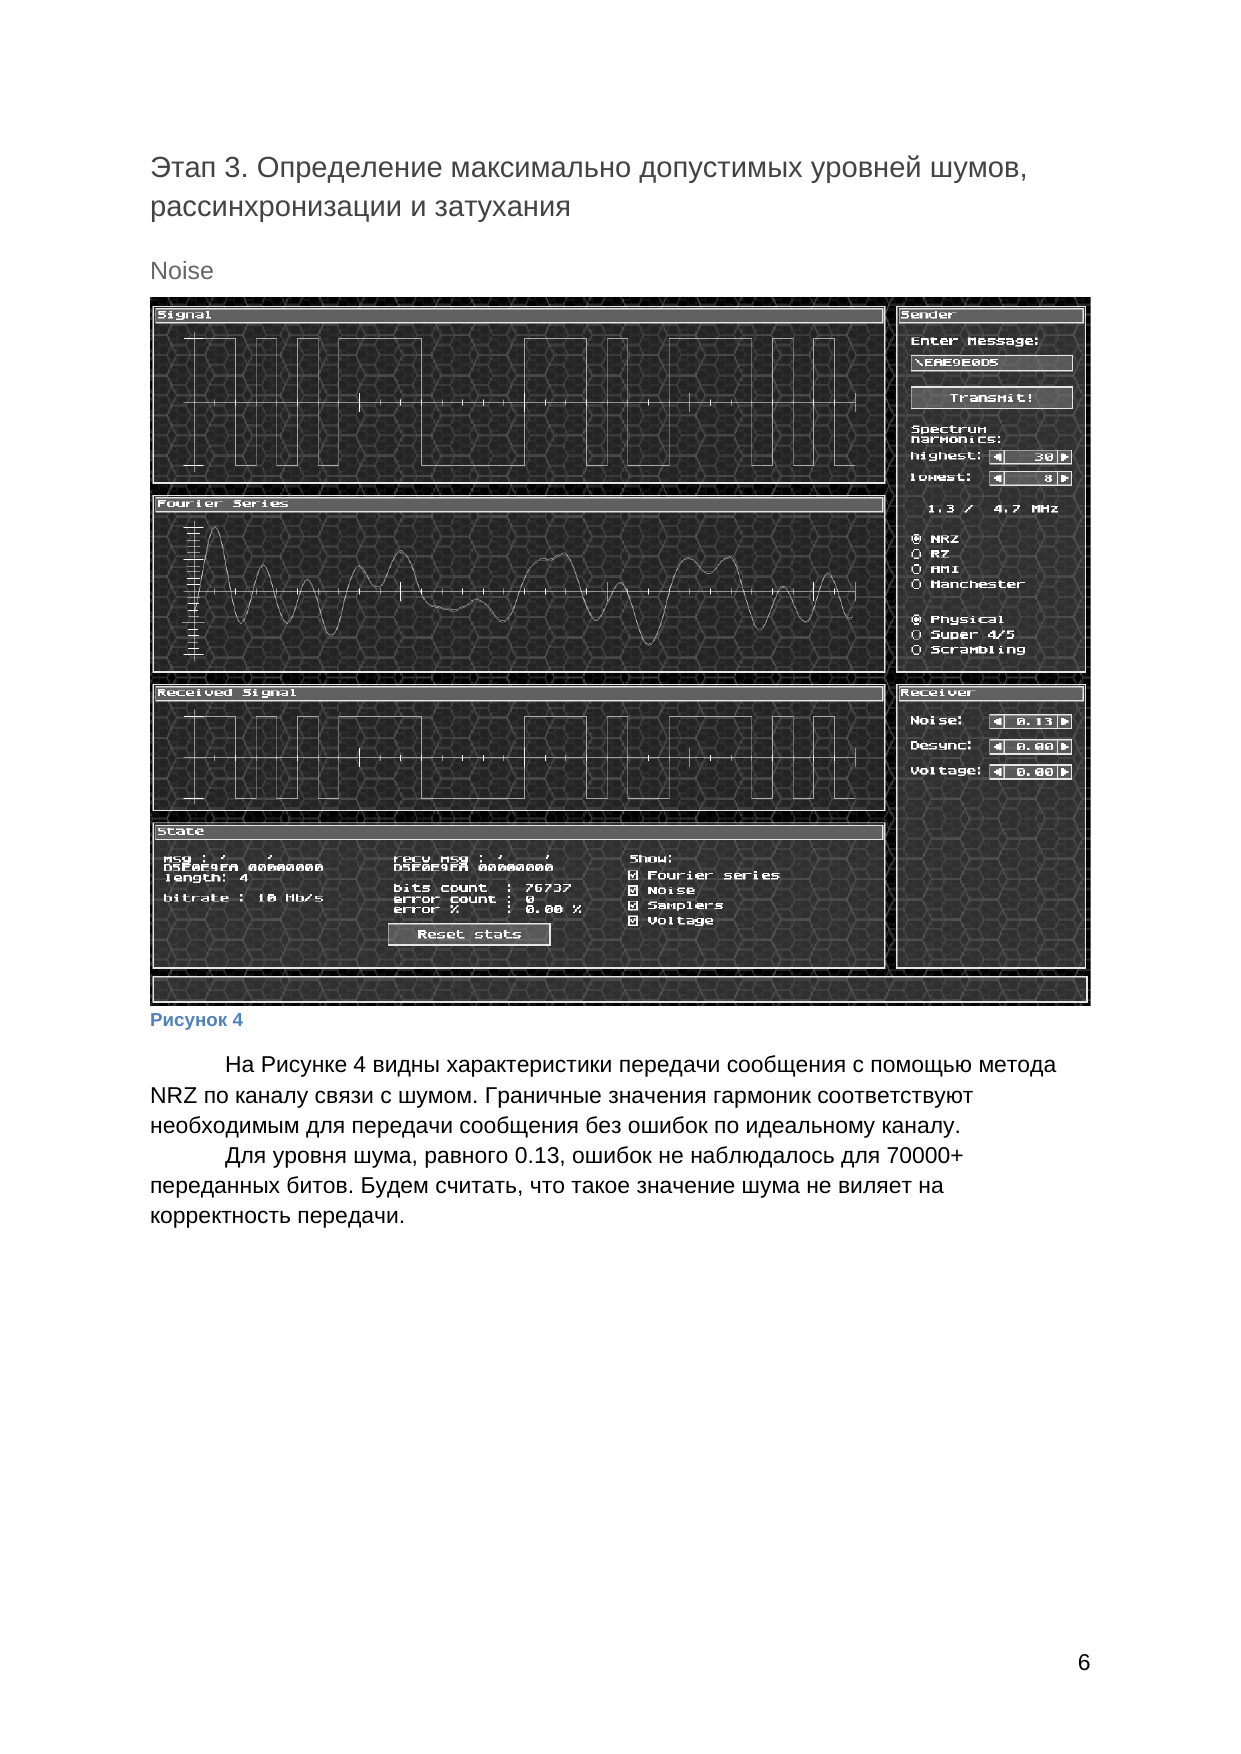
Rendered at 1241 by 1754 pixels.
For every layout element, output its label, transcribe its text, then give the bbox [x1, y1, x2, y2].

subtitle Noise [150, 256, 1090, 285]
text Рисунок 4 [150, 1009, 1090, 1031]
picture [150, 297, 1091, 1006]
text На Рисунке 4 видны характеристики передачи сообщения с помощью метода NRZ по каналу связи с шумом. Граничные значения гармоник соответствуют необходимым для передачи сообщения без ошибок по идеальному каналу. [150, 1051, 1090, 1138]
subtitle Этап 3. Определение максимально допустимых уровней шумов, рассинхронизации и затухания [150, 150, 1090, 222]
text Для уровня шума, равного 0.13, ошибок не наблюдалось для 70000+ переданных битов. Будем считать, что такое значение шума не виляет на корректность передачи. [150, 1142, 1090, 1229]
